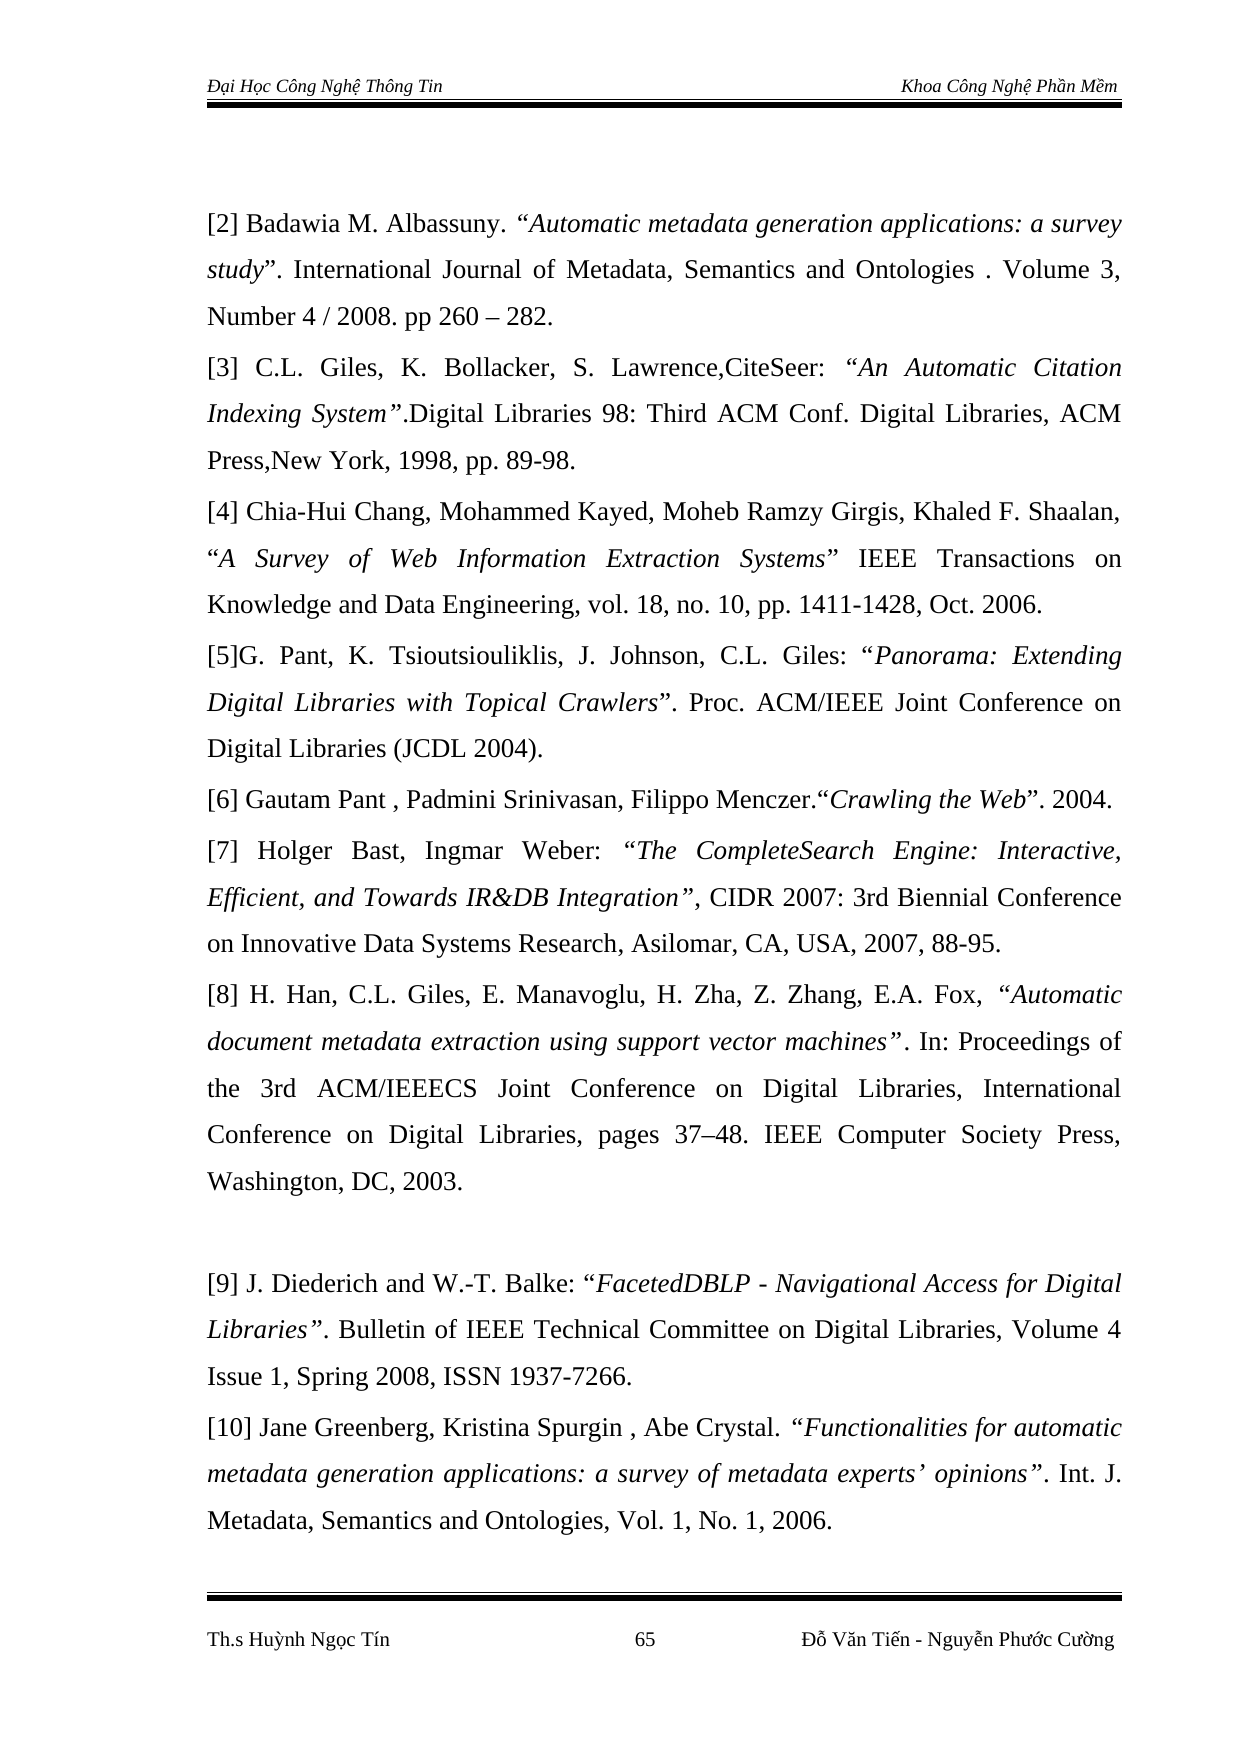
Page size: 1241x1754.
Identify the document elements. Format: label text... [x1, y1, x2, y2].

text [8] H. Han, C.L. Giles, E. Manavoglu, H. Zha, Z. Zhang, E.A. Fox, “Automatic document metadata extraction using support vector machines”. In: Proceedings of the 3rd ACM/IEEECS Joint Conference on Digital Libraries, International Conference on Digital Libraries, pages 37–48. IEEE Computer Society Press, Washington, DC, 2003. [207, 978, 1122, 1196]
text [3] C.L. Giles, K. Bollacker, S. Lawrence,CiteSeer: “An Automatic Citation Indexing System”.Digital Libraries 98: Third ACM Conf. Digital Libraries, ACM Press,New York, 1998, pp. 89-98. [207, 351, 1122, 475]
text [2] Badawia M. Albassuny. “Automatic metadata generation applications: a survey study”. International Journal of Metadata, Semantics and Ontologies . Volume 3, Number 4 / 2008. pp 260 – 282. [207, 207, 1122, 331]
text [6] Gautam Pant , Padmini Srinivasan, Filippo Menczer.“Crawling the Web”. 2004. [207, 783, 1122, 814]
text [4] Chia-Hui Chang, Mohammed Kayed, Moheb Ramzy Girgis, Khaled F. Shaalan, “A Survey of Web Information Extraction Systems” IEEE Transactions on Knowledge and Data Engineering, vol. 18, no. 10, pp. 1411-1428, Oct. 2006. [207, 495, 1122, 619]
text [9] J. Diederich and W.-T. Balke: “FacetedDBLP - Navigational Access for Digital Libraries”. Bulletin of IEEE Technical Committee on Digital Libraries, Volume 4 Issue 1, Spring 2008, ISSN 1937-7266. [207, 1267, 1122, 1391]
text [5]G. Pant, K. Tsioutsiouliklis, J. Johnson, C.L. Giles: “Panorama: Extending Digital Libraries with Topical Crawlers”. Proc. ACM/IEEE Joint Conference on Digital Libraries (JCDL 2004). [207, 639, 1122, 764]
text [10] Jane Greenberg, Kristina Spurgin , Abe Crystal. “Functionalities for automatic metadata generation applications: a survey of metadata experts’ opinions”. Int. J. Metadata, Semantics and Ontologies, Vol. 1, No. 1, 2006. [207, 1411, 1122, 1535]
text [7] Holger Bast, Ingmar Weber: “The CompleteSearch Engine: Interactive, Efficient, and Towards IR&DB Integration”, CIDR 2007: 3rd Biennial Conference on Innovative Data Systems Research, Asilomar, CA, USA, 2007, 88-95. [207, 834, 1122, 959]
